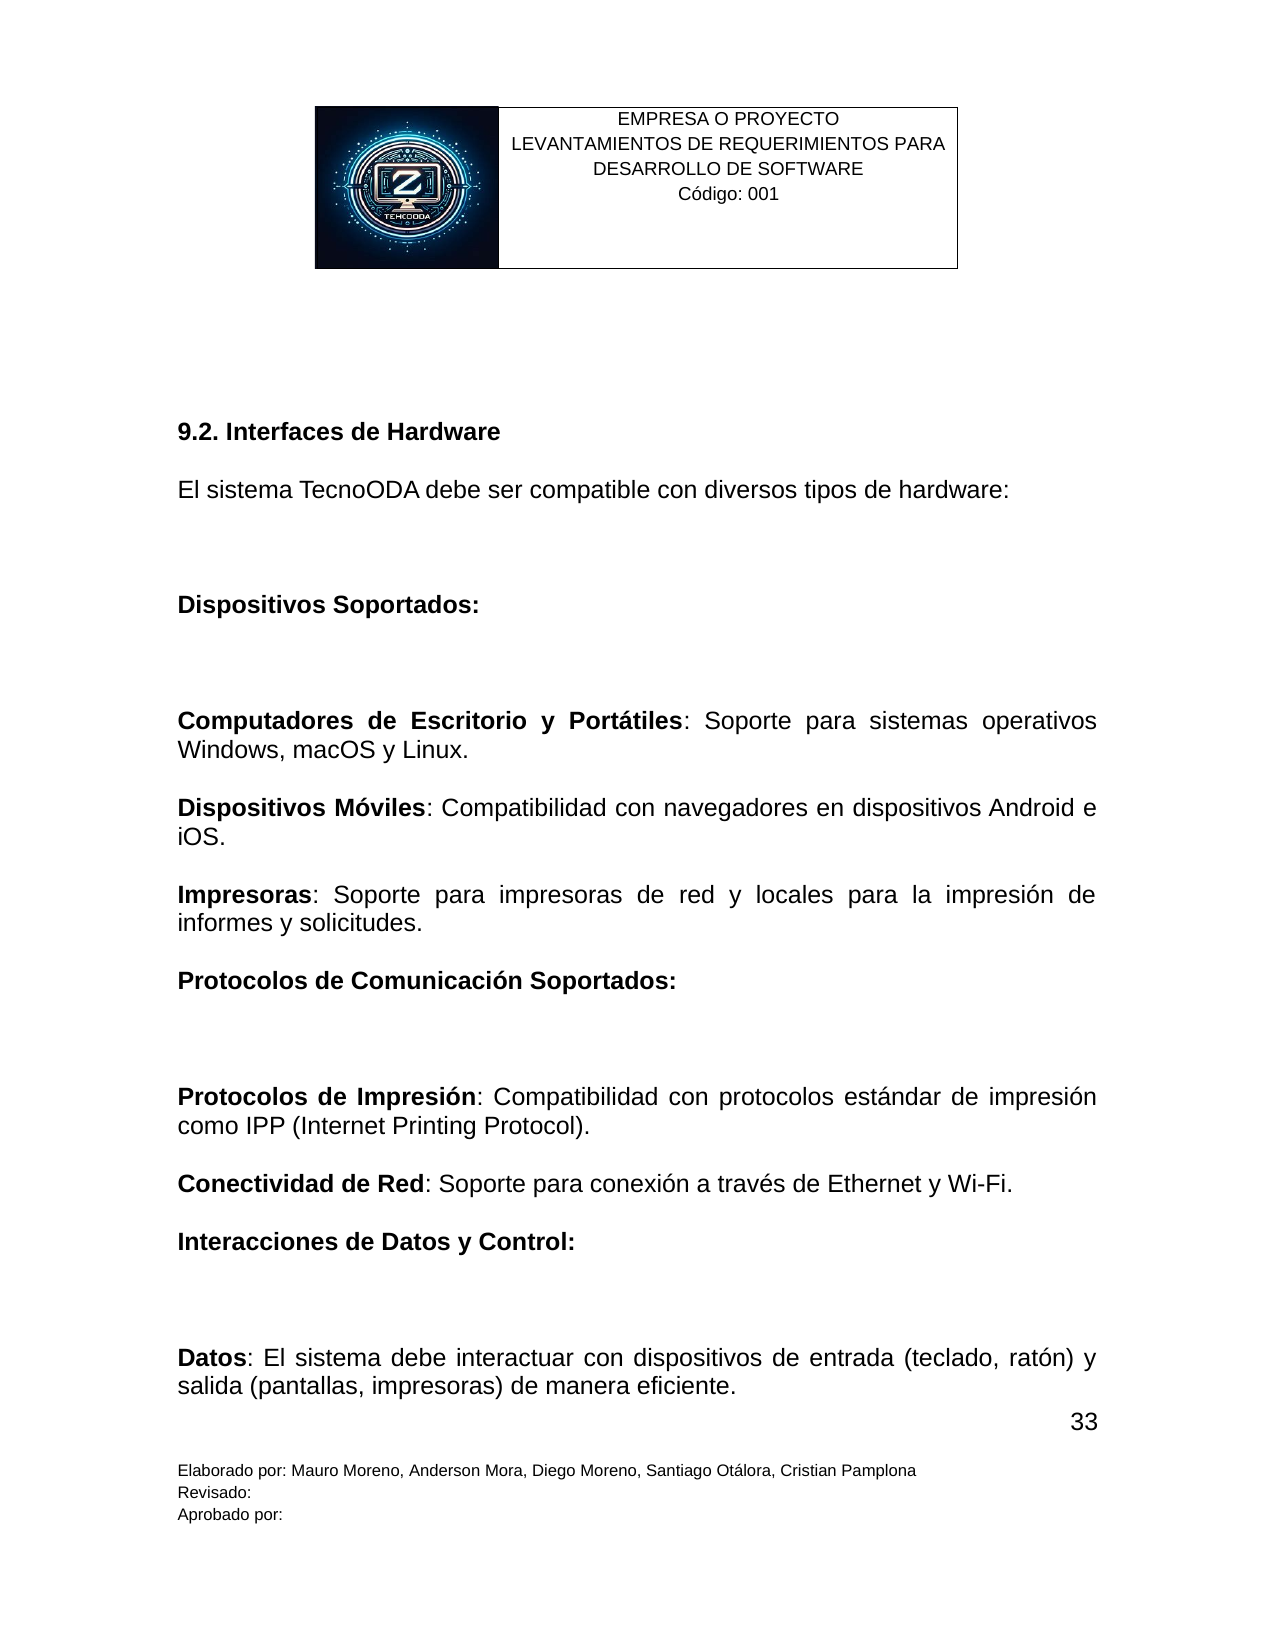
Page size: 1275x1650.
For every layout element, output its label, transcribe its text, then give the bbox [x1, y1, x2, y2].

subtitle 9.2. Interfaces de Hardware [177, 417, 1098, 446]
subtitle Dispositivos Móviles: Compatibilidad con navegadores en dispositivos Android e iOS. [177, 793, 1098, 851]
subtitle Protocolos de Impresión: Compatibilidad con protocolos estándar de impresión como IPP (Internet Printing Protocol). [177, 1082, 1098, 1140]
subtitle Conectividad de Red: Soporte para conexión a través de Ethernet y Wi-Fi. [177, 1169, 1098, 1198]
subtitle El sistema TecnoODA debe ser compatible con diversos tipos de hardware: [177, 475, 1098, 503]
subtitle Interacciones de Datos y Control: [177, 1227, 1098, 1256]
subtitle Datos: El sistema debe interactuar con dispositivos de entrada (teclado, ratón) y salida (pantallas, impresoras) de manera eficiente. [177, 1343, 1098, 1400]
subtitle Protocolos de Comunicación Soportados: [177, 966, 1098, 995]
subtitle Computadores de Escritorio y Portátiles: Soporte para sistemas operativos Windows, macOS y Linux. [177, 706, 1098, 764]
subtitle Impresoras: Soporte para impresoras de red y locales para la impresión de informes y solicitudes. [177, 880, 1098, 937]
picture [318, 108, 498, 268]
subtitle Dispositivos Soportados: [177, 591, 1098, 619]
